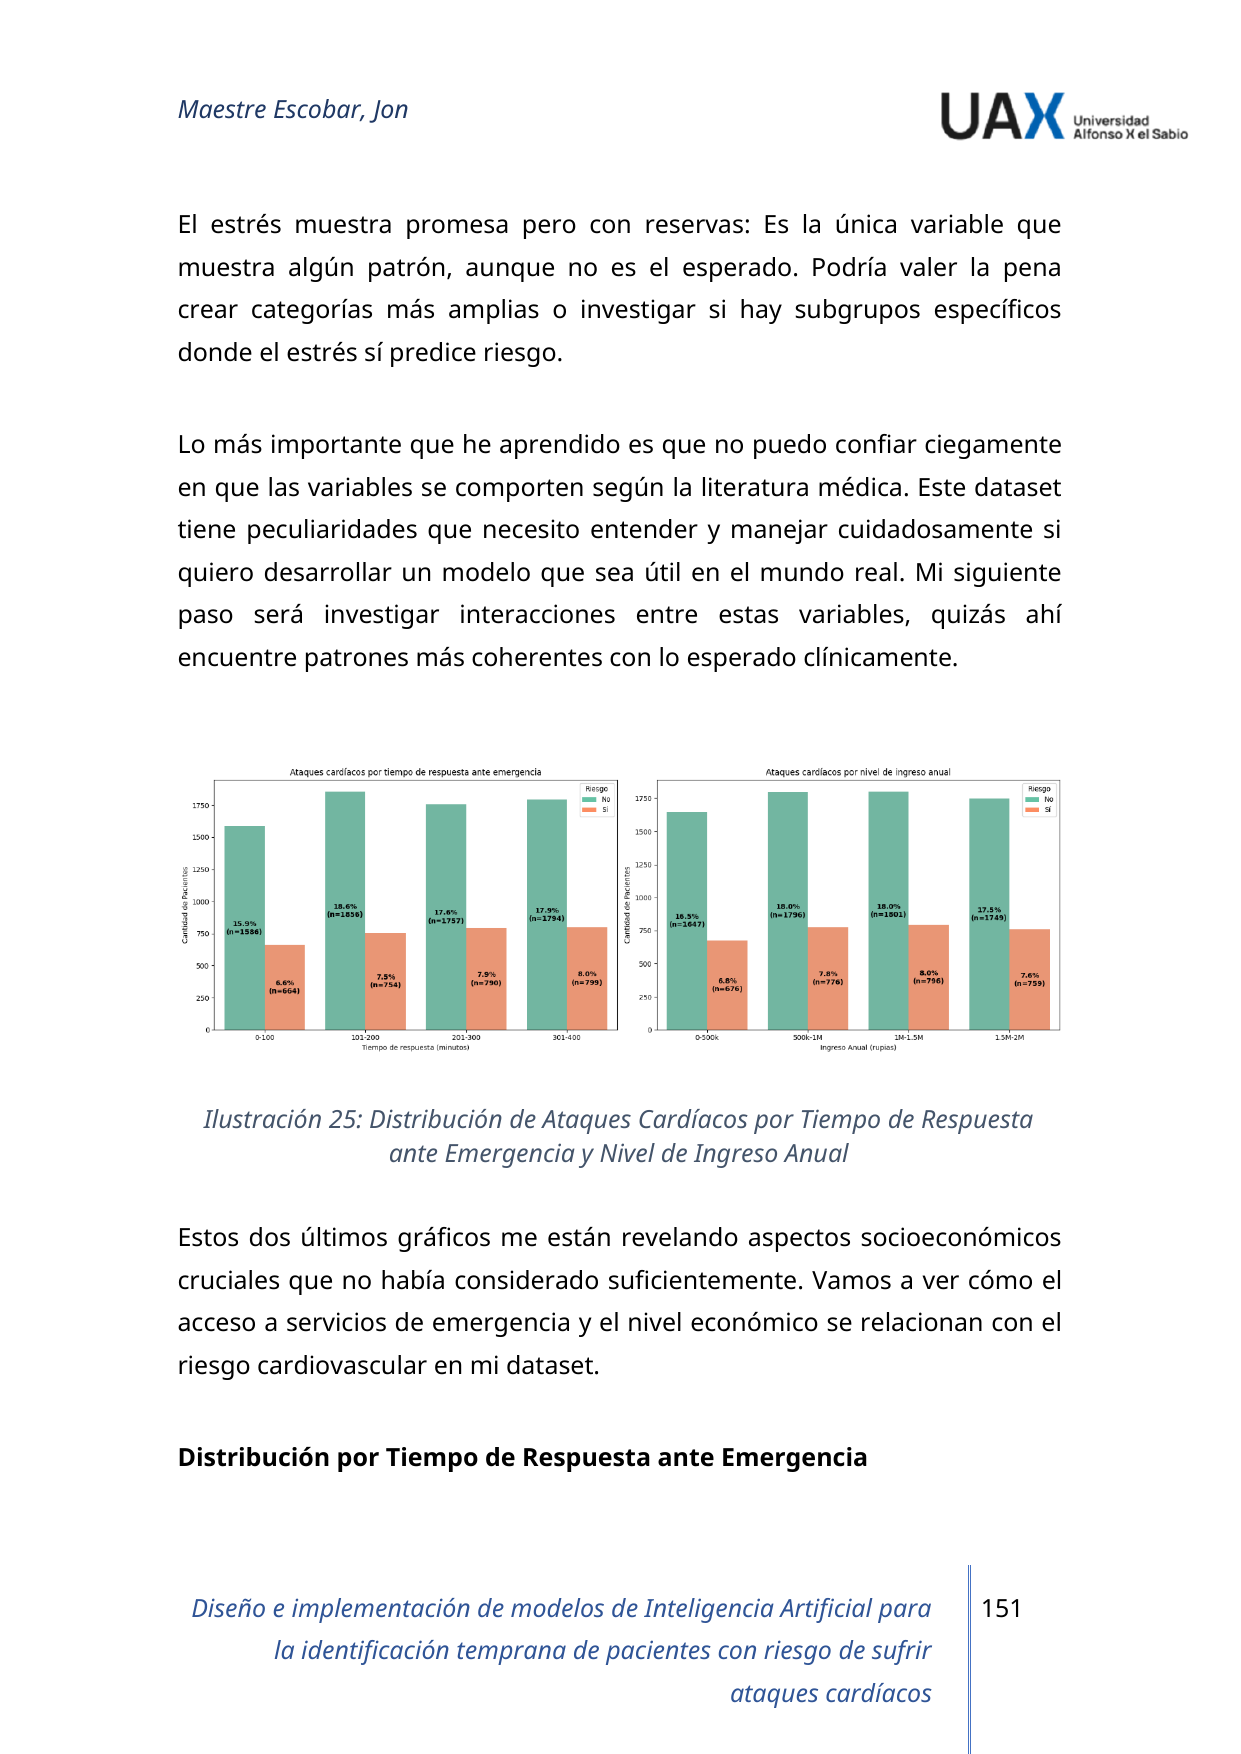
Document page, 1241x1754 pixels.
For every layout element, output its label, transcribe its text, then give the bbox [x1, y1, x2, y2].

picture [177, 763, 1063, 1056]
text Distribución por Tiempo de Respuesta ante Emergencia [177, 1440, 1063, 1474]
text Estos dos últimos gráficos me están revelando aspectos socioeconómicos cruciales que no había considerado suficientemente. Vamos a ver cómo el acceso a servicios de emergencia y el nivel económico se relacionan con el riesgo cardiovascular en mi dataset. [177, 1220, 1063, 1381]
picture [940, 89, 1192, 144]
text El estrés muestra promesa pero con reservas: Es la única variable que muestra algún patrón, aunque no es el esperado. Podría valer la pena crear categorías más amplias o investigar si hay subgrupos específicos donde el estrés sí predice riesgo. [177, 207, 1063, 368]
text Ilustración 25: Distribución de Ataques Cardíacos por Tiempo de Respuesta ante Emergencia y Nivel de Ingreso Anual [177, 1102, 1063, 1170]
text Lo más importante que he aprendido es que no puedo confiar ciegamente en que las variables se comporten según la literatura médica. Este dataset tiene peculiaridades que necesito entender y manejar cuidadosamente si quiero desarrollar un modelo que sea útil en el mundo real. Mi siguiente paso será investigar interacciones entre estas variables, quizás ahí encuentre patrones más coherentes con lo esperado clínicamente. [177, 427, 1063, 673]
